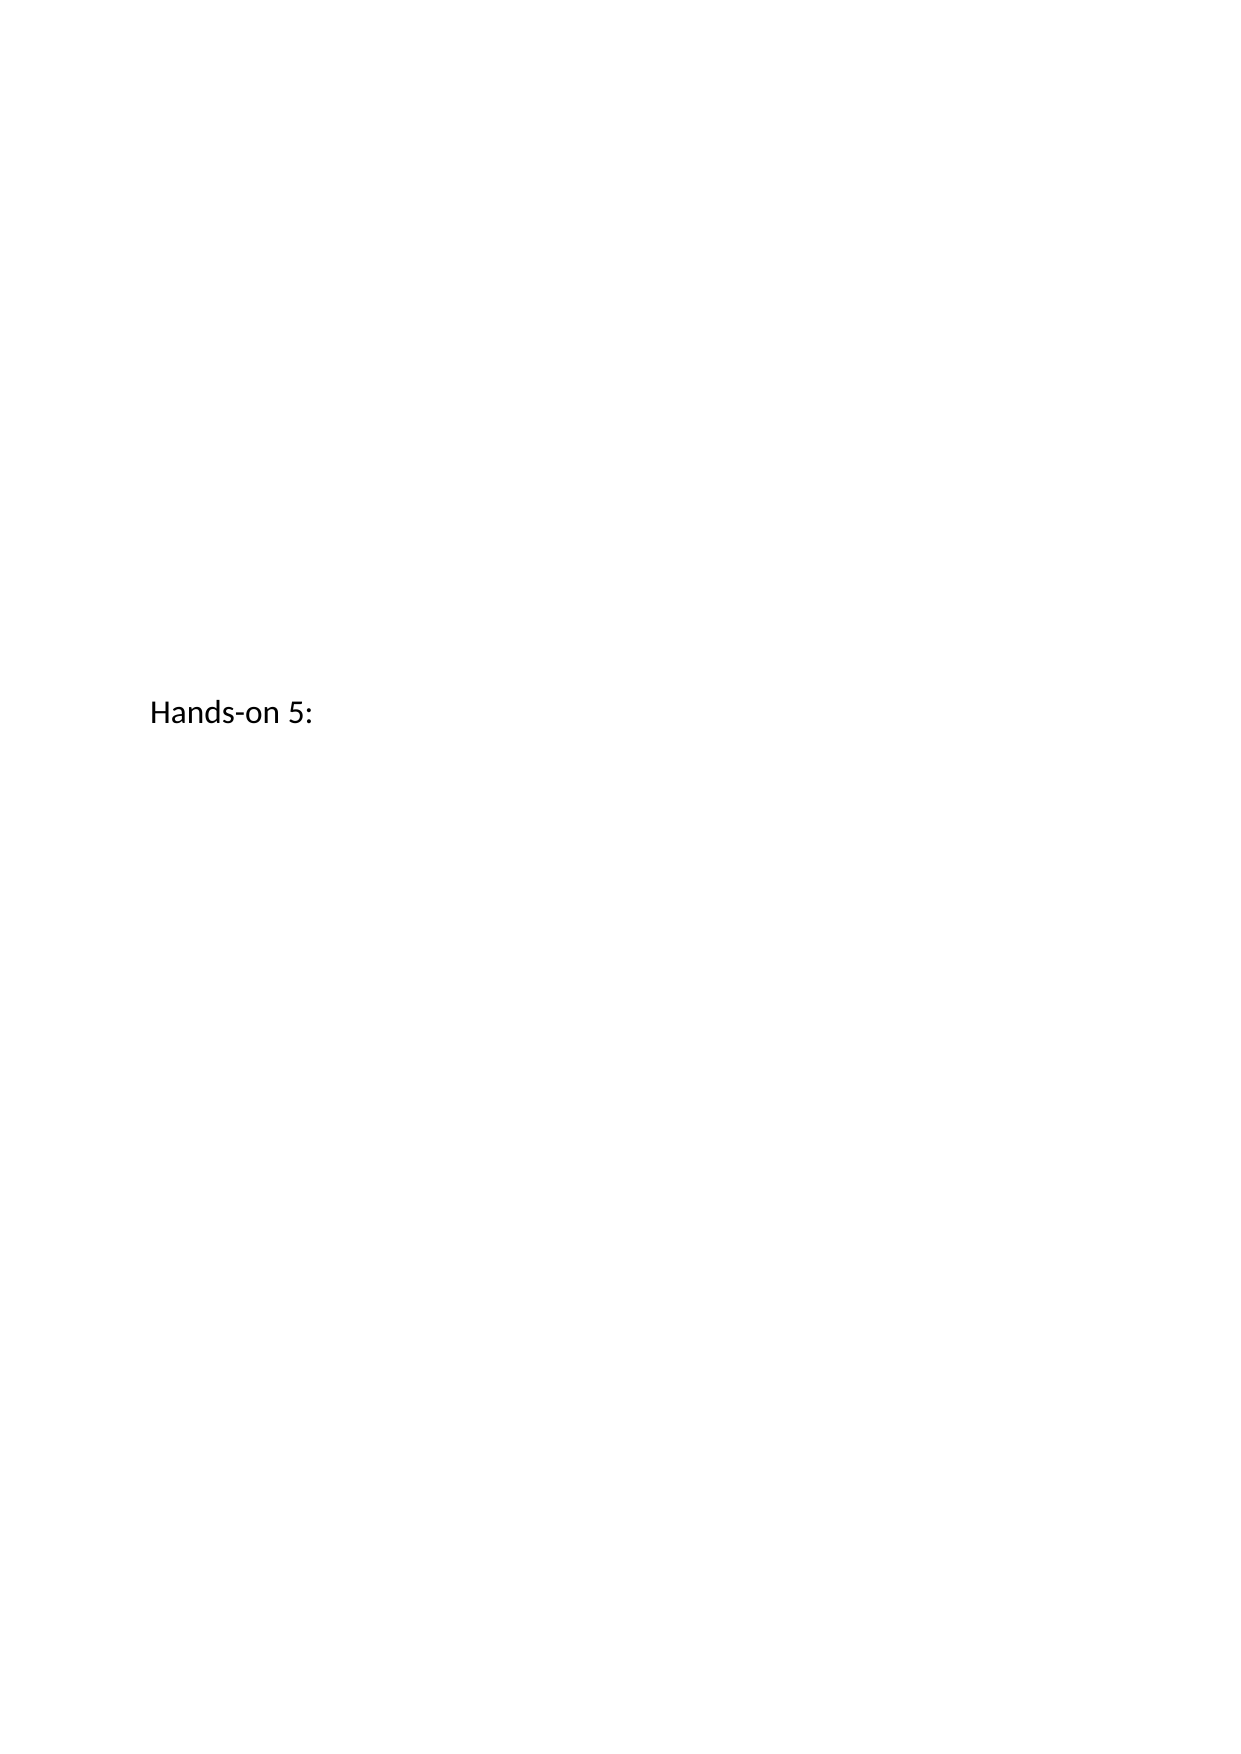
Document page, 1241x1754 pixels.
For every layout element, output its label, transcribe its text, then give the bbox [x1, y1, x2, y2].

text Hands-on 5: [150, 691, 1090, 732]
